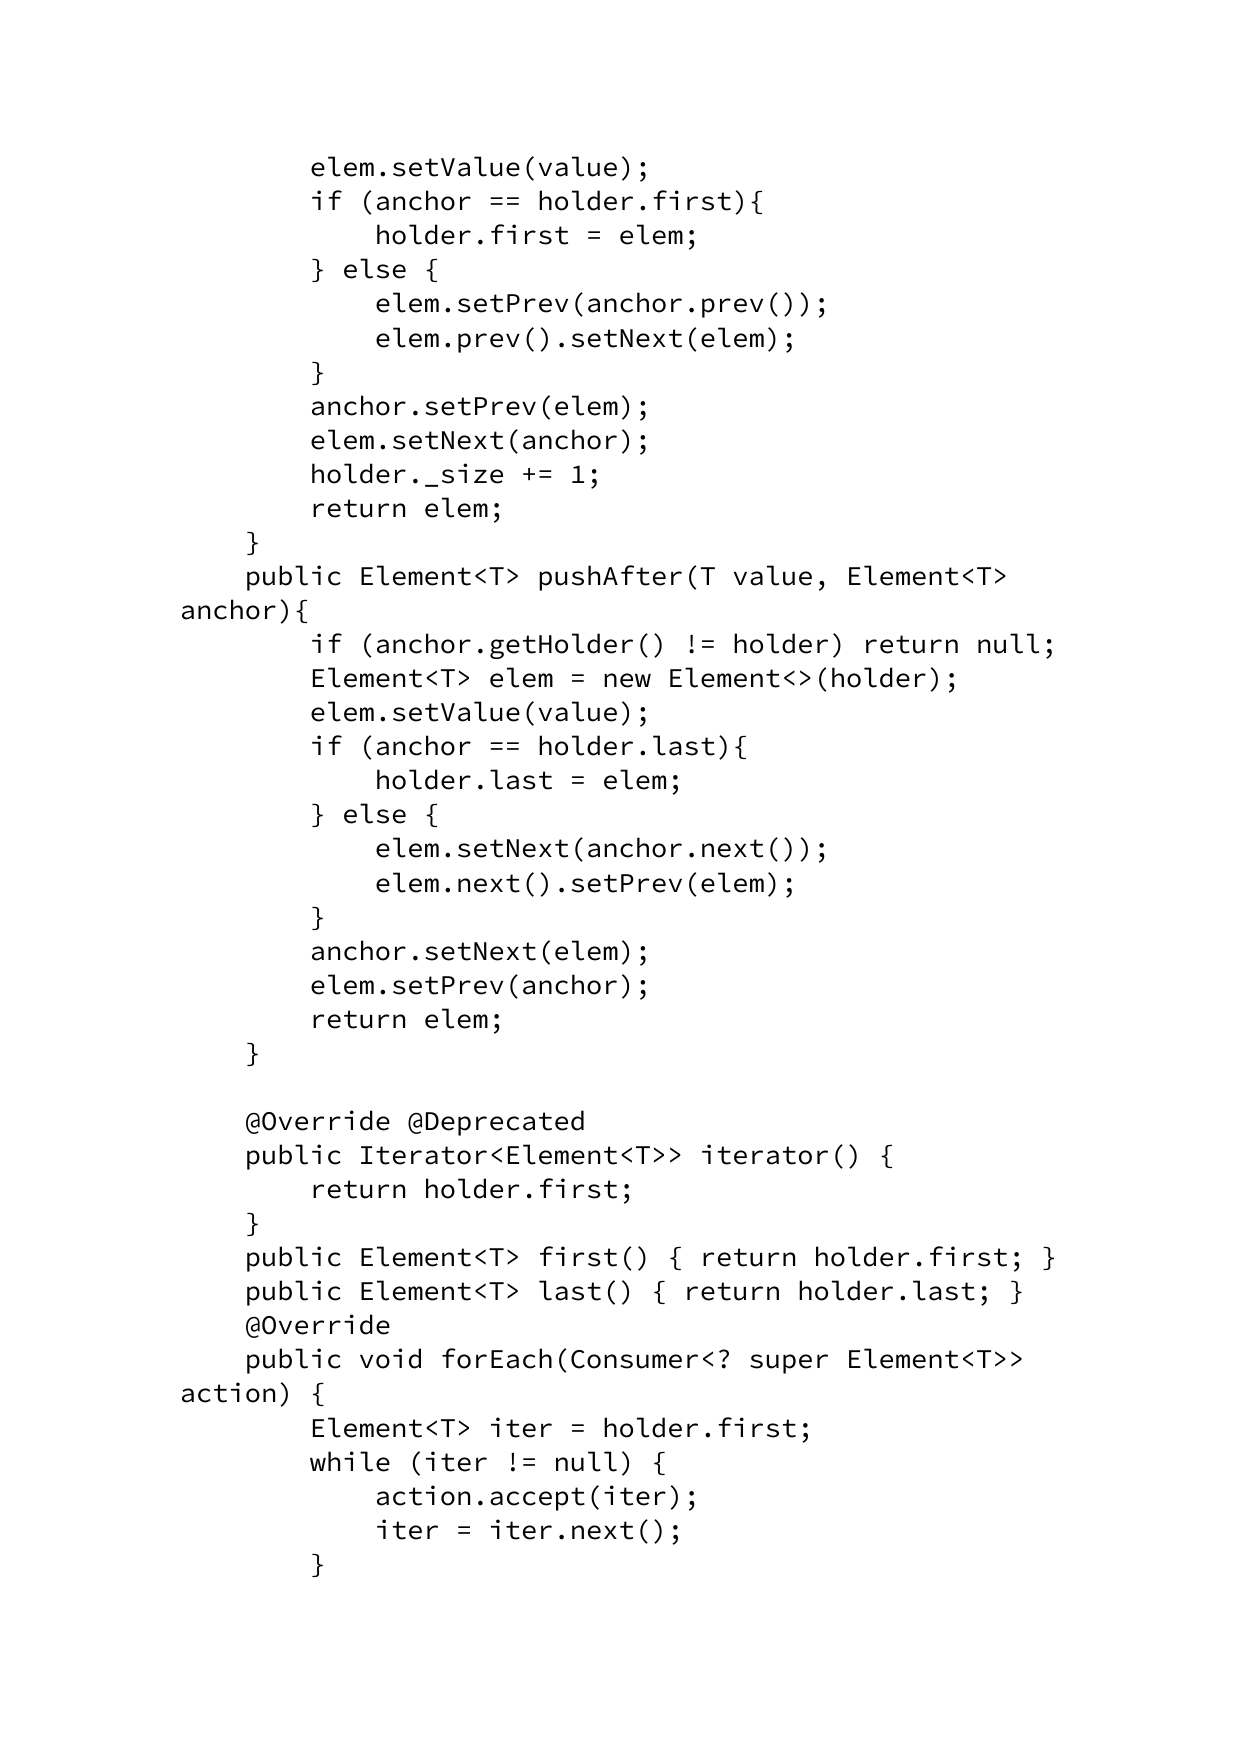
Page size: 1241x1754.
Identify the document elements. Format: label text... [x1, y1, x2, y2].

text public Iterator<Element<T>> iterator() { [179, 1138, 1090, 1172]
text public void forEach(Consumer<? super Element<T>> action) { [179, 1342, 1090, 1410]
text public Element<T> last() { return holder.last; } [179, 1274, 1090, 1308]
text @Override [179, 1308, 1090, 1342]
text holder.first = elem; [179, 218, 1090, 252]
text if (anchor.getHolder() != holder) return null; [179, 627, 1090, 661]
text public Element<T> first() { return holder.first; } [179, 1240, 1090, 1274]
text } else { [179, 797, 1090, 831]
text } [179, 1547, 1090, 1581]
text action.accept(iter); [179, 1478, 1090, 1512]
text Element<T> iter = holder.first; [179, 1410, 1090, 1444]
text while (iter != null) { [179, 1444, 1090, 1478]
text anchor.setPrev(elem); [179, 388, 1090, 422]
text } [179, 899, 1090, 933]
text public Element<T> pushAfter(T value, Element<T> anchor){ [179, 559, 1090, 627]
text elem.setNext(anchor.next()); [179, 831, 1090, 865]
text elem.setValue(value); [179, 150, 1090, 184]
text anchor.setNext(elem); [179, 933, 1090, 967]
text } else { [179, 252, 1090, 286]
text @Override @Deprecated [179, 1104, 1090, 1138]
text } [179, 1206, 1090, 1240]
text holder.last = elem; [179, 763, 1090, 797]
text holder._size += 1; [179, 457, 1090, 491]
text Element<T> elem = new Element<>(holder); [179, 661, 1090, 695]
text } [179, 525, 1090, 559]
text elem.setValue(value); [179, 695, 1090, 729]
text if (anchor == holder.first){ [179, 184, 1090, 218]
text } [179, 354, 1090, 388]
text return elem; [179, 491, 1090, 525]
text } [179, 1036, 1090, 1070]
text iter = iter.next(); [179, 1512, 1090, 1547]
text return elem; [179, 1002, 1090, 1036]
text elem.setPrev(anchor.prev()); [179, 286, 1090, 320]
text elem.setPrev(anchor); [179, 967, 1090, 1002]
text elem.prev().setNext(elem); [179, 320, 1090, 354]
text elem.next().setPrev(elem); [179, 865, 1090, 899]
text elem.setNext(anchor); [179, 422, 1090, 457]
text return holder.first; [179, 1172, 1090, 1206]
text if (anchor == holder.last){ [179, 729, 1090, 763]
